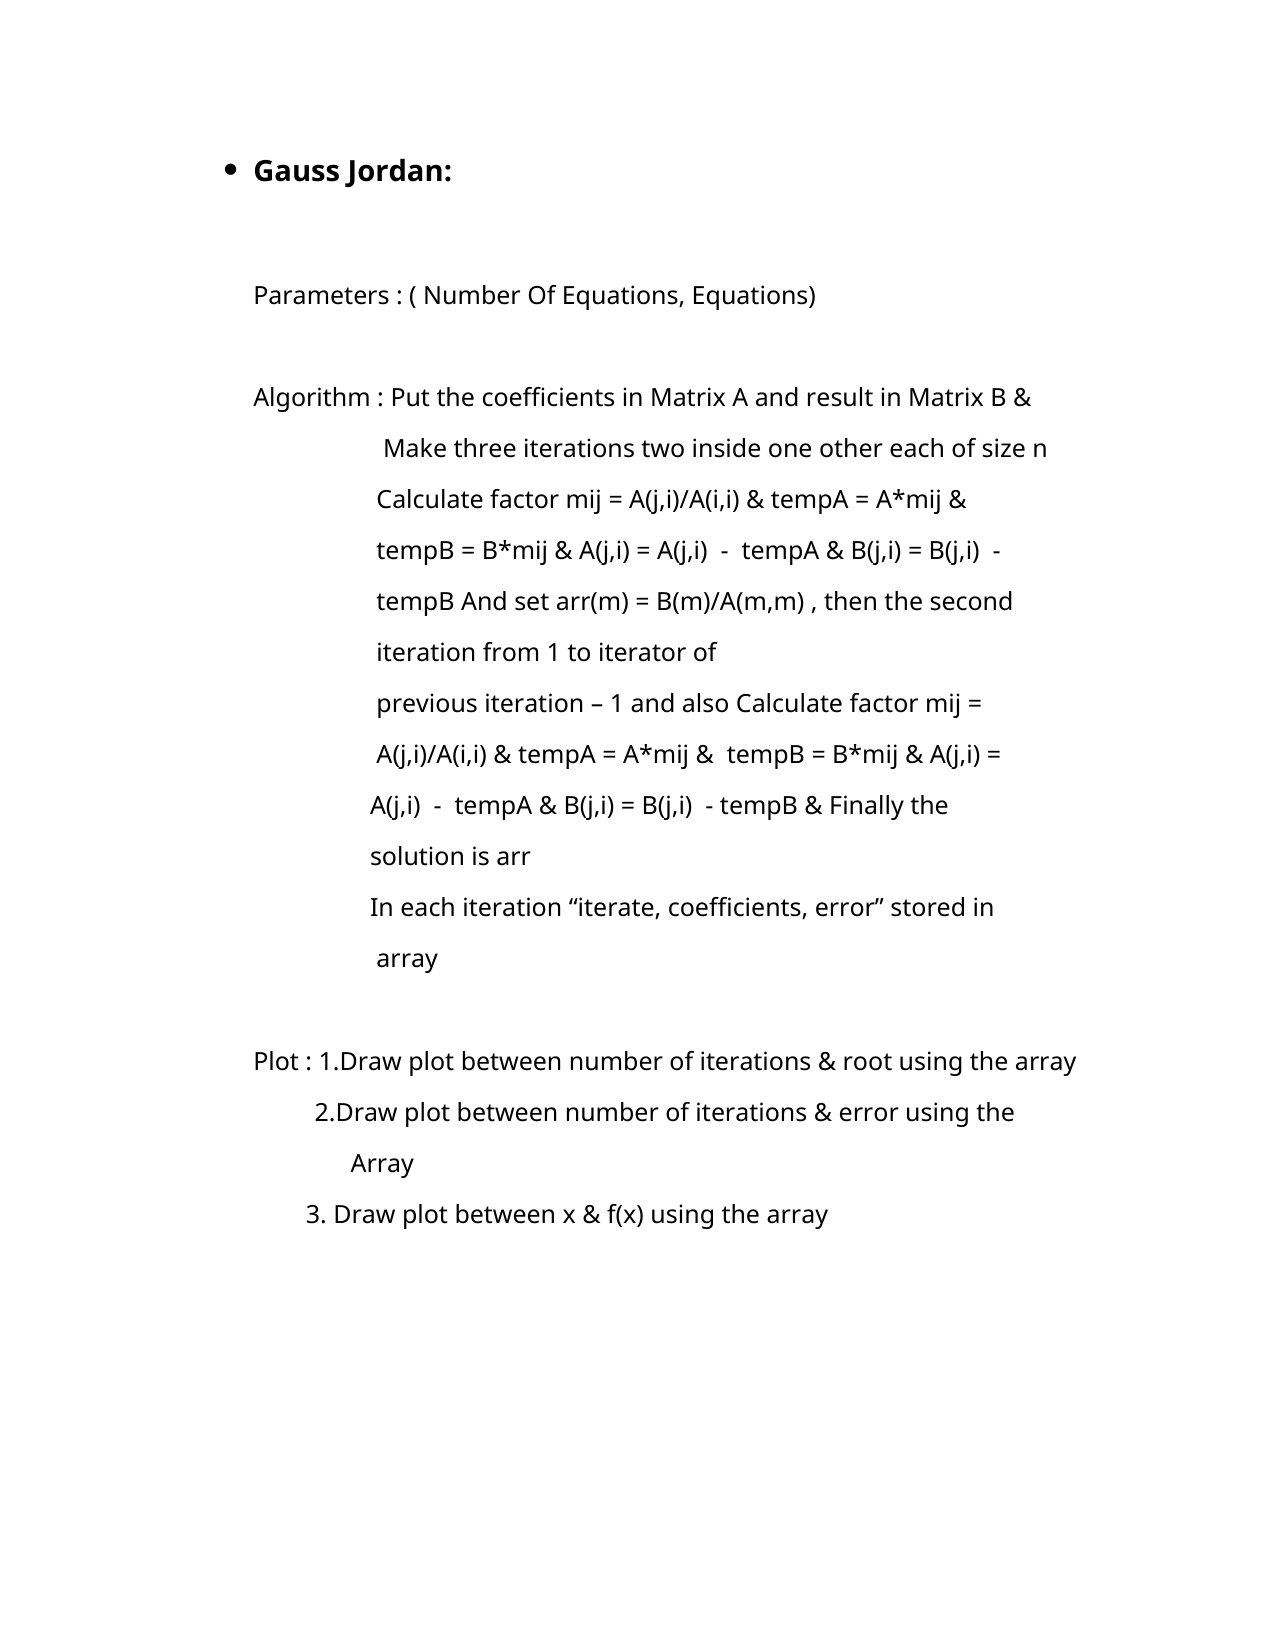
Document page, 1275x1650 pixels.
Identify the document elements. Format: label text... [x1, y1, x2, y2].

list Parameters : ( Number Of Equations, Equations) [253, 278, 1087, 312]
list tempB = B*mij & A(j,i) = A(j,i) - tempA & B(j,i) = B(j,i) - [253, 533, 1087, 567]
list iteration from 1 to iterator of [253, 635, 1087, 669]
list A(j,i)/A(i,i) & tempA = A*mij & tempB = B*mij & A(j,i) = [253, 737, 1087, 771]
list 2.Draw plot between number of iterations & error using the [253, 1094, 1087, 1128]
list Algorithm : Put the coefficients in Matrix A and result in Matrix B & [253, 380, 1087, 414]
list previous iteration – 1 and also Calculate factor mij = [253, 686, 1087, 720]
text 3. Draw plot between x & f(x) using the array [187, 1196, 1087, 1230]
list Plot : 1.Draw plot between number of iterations & root using the array [253, 1043, 1087, 1077]
list Gauss Jordan: [225, 150, 1087, 190]
list A(j,i) - tempA & B(j,i) = B(j,i) - tempB & Finally the [253, 788, 1087, 822]
list Array [253, 1145, 1087, 1179]
list In each iteration “iterate, coefficients, error” stored in [253, 890, 1087, 924]
list tempB And set arr(m) = B(m)/A(m,m) , then the second [253, 584, 1087, 618]
list solution is arr [253, 839, 1087, 873]
list array [253, 941, 1087, 975]
list Make three iterations two inside one other each of size n [253, 431, 1087, 465]
list Calculate factor mij = A(j,i)/A(i,i) & tempA = A*mij & [253, 482, 1087, 516]
